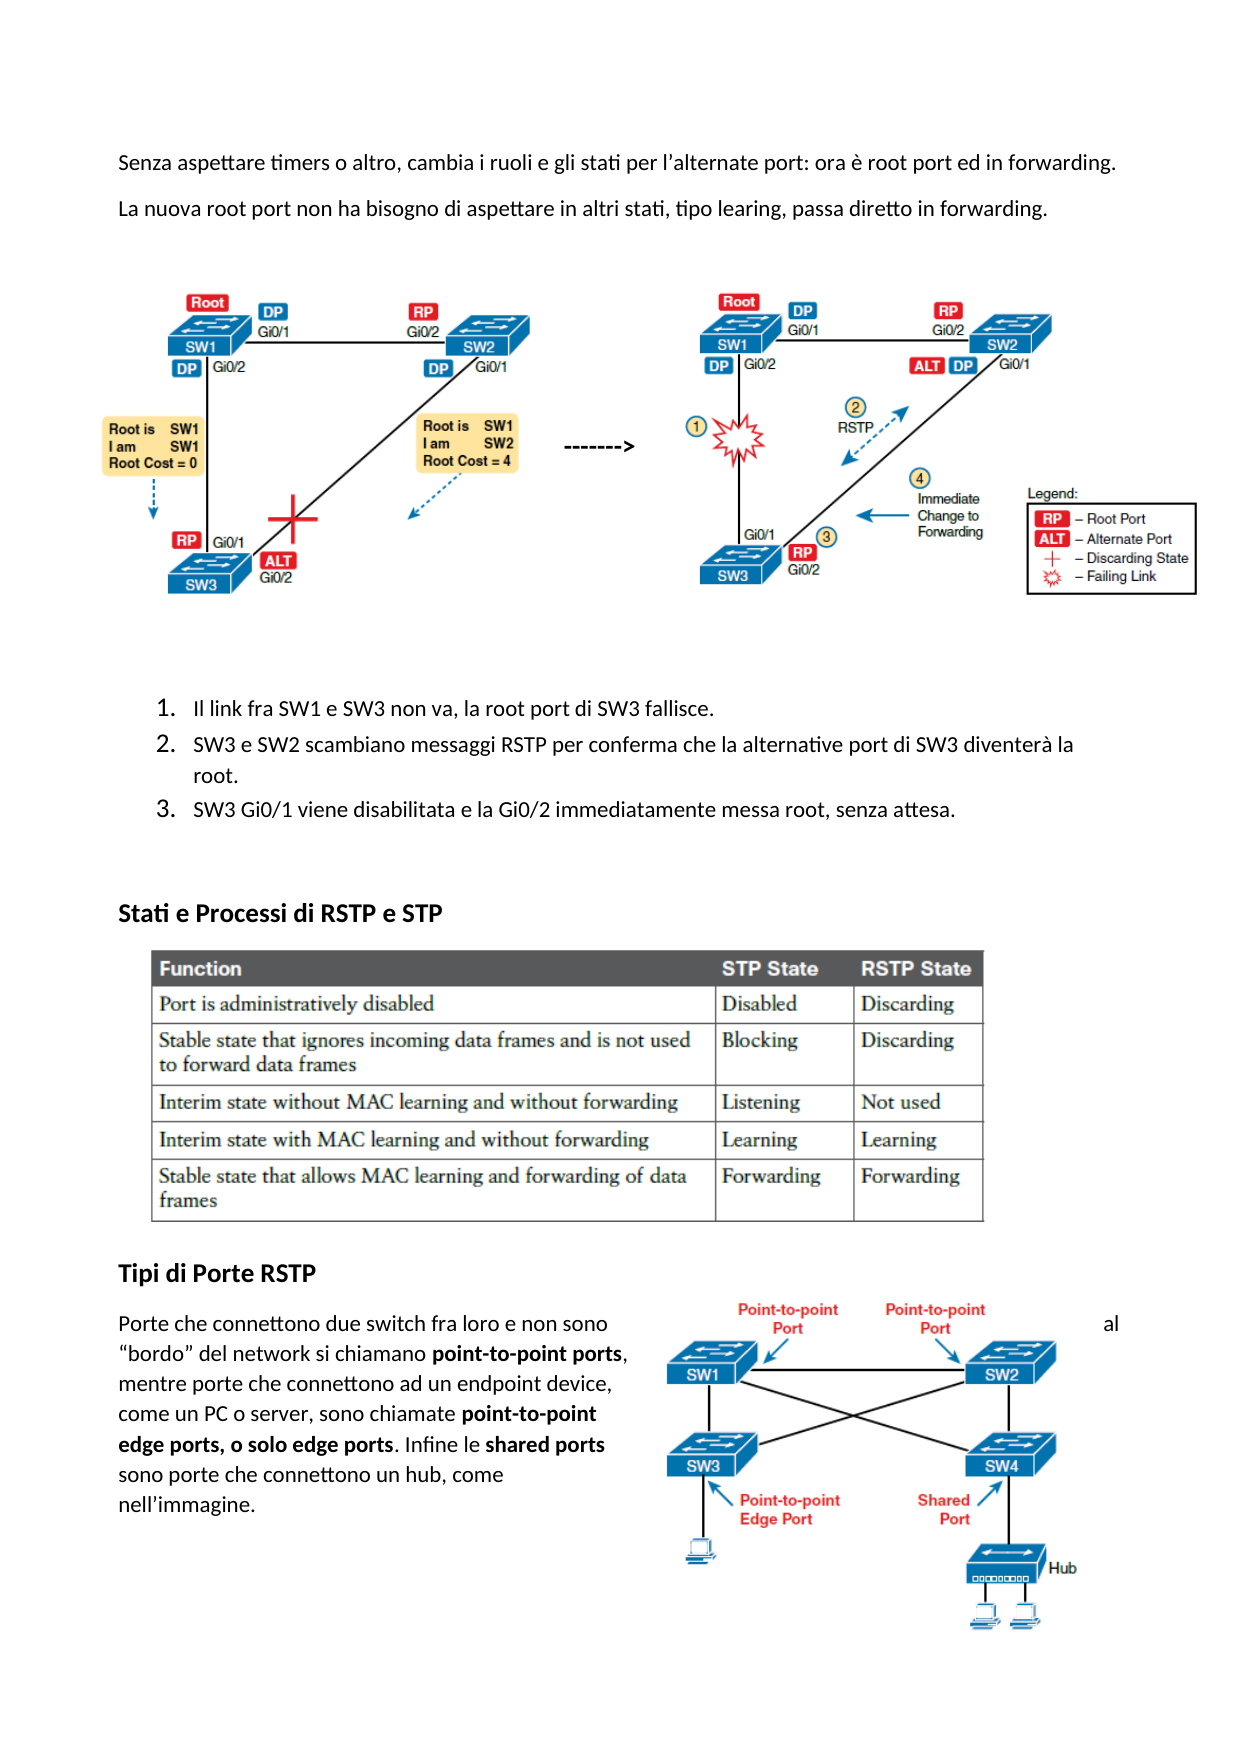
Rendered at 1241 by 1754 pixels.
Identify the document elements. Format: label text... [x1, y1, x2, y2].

list Il link fra SW1 e SW3 non va, la root port di SW3 fallisce. [156, 690, 1122, 723]
text La nuova root port non ha bisogno di aspettare in altri stati, tipo learing, passa diretto in forwarding. [118, 194, 1122, 222]
picture [150, 949, 985, 1222]
picture [83, 276, 545, 598]
text Porte che connettono due switch fra loro e non sono al “bordo” del network si chiamano point-to-point ports, mentre porte che connettono ad un endpoint device, come un PC o server, sono chiamate point-to-point edge ports, o solo edge ports. Infine le shared ports sono porte che connettono un hub, come nell’immagine. [118, 1309, 646, 1518]
text Senza aspettare timers o altro, cambia i ruoli e gli stati per l’alternate port: ora è root port ed in forwarding. [118, 148, 1122, 176]
list SW3 Gi0/1 viene disabilitata e la Gi0/2 immediatamente messa root, senza attesa. [156, 791, 1122, 824]
text Stati e Processi di RSTP e STP [118, 896, 1122, 929]
text Tipi di Porte RSTP [118, 1257, 1122, 1289]
picture [664, 280, 1200, 598]
text -------> [545, 429, 664, 462]
list SW3 e SW2 scambiano messaggi RSTP per conferma che la alternative port di SW3 diventerà la root. [156, 726, 1122, 789]
picture [646, 1287, 1085, 1638]
